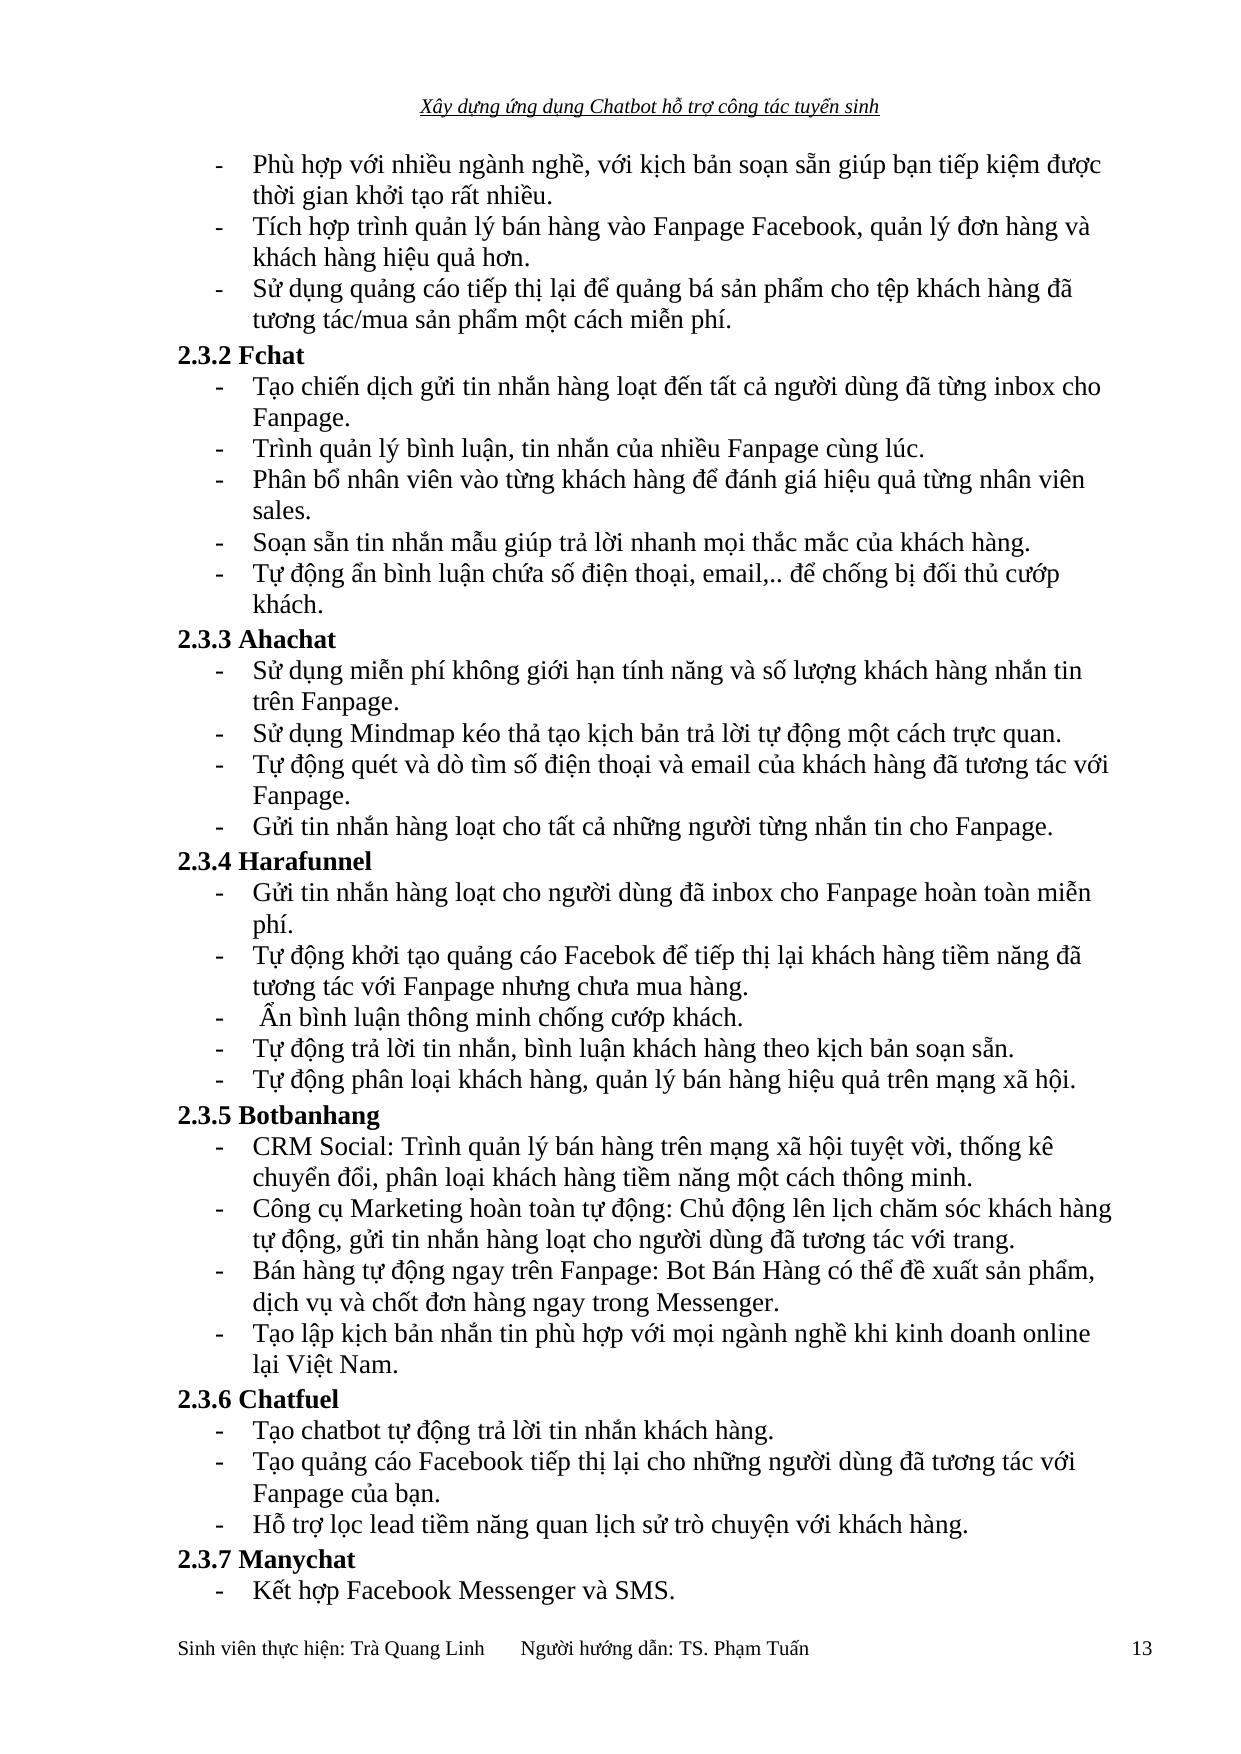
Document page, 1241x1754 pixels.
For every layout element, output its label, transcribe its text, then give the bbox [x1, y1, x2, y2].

list Gửi tin nhắn hàng loạt cho người dùng đã inbox cho Fanpage hoàn toàn miễn phí. [215, 877, 1122, 939]
list Hỗ trợ lọc lead tiềm năng quan lịch sử trò chuyện với khách hàng. [215, 1508, 1122, 1539]
list Tự động trả lời tin nhắn, bình luận khách hàng theo kịch bản soạn sẵn. [215, 1032, 1122, 1063]
list Phân bổ nhân viên vào từng khách hàng để đánh giá hiệu quả từng nhân viên sales. [215, 463, 1122, 526]
list Bán hàng tự động ngay trên Fanpage: Bot Bán Hàng có thể đề xuất sản phẩm, dịch vụ và chốt đơn hàng ngay trong Messenger. [215, 1254, 1122, 1317]
list Tự động ẩn bình luận chứa số điện thoại, email,.. để chống bị đối thủ cướp khách. [215, 557, 1122, 619]
subtitle 2.3.4 Harafunnel [177, 845, 1122, 877]
list Ẩn bình luận thông minh chống cướp khách. [215, 1001, 1122, 1032]
list Tự động khởi tạo quảng cáo Facebok để tiếp thị lại khách hàng tiềm năng đã tương tác với Fanpage nhưng chưa mua hàng. [215, 939, 1122, 1001]
list Tạo chiến dịch gửi tin nhắn hàng loạt đến tất cả người dùng đã từng inbox cho Fanpage. [215, 370, 1122, 432]
list Sử dụng miễn phí không giới hạn tính năng và số lượng khách hàng nhắn tin trên Fanpage. [215, 654, 1122, 717]
list CRM Social: Trình quản lý bán hàng trên mạng xã hội tuyệt vời, thống kê chuyển đổi, phân loại khách hàng tiềm năng một cách thông minh. [215, 1130, 1122, 1192]
list Phù hợp với nhiều ngành nghề, với kịch bản soạn sẵn giúp bạn tiếp kiệm được thời gian khởi tạo rất nhiều. [215, 148, 1122, 210]
subtitle 2.3.2 Fchat [177, 339, 1122, 370]
list Gửi tin nhắn hàng loạt cho tất cả những người từng nhắn tin cho Fanpage. [215, 810, 1122, 841]
subtitle 2.3.7 Manychat [177, 1543, 1122, 1574]
subtitle 2.3.6 Chatfuel [177, 1383, 1122, 1414]
list Tạo quảng cáo Facebook tiếp thị lại cho những người dùng đã tương tác với Fanpage của bạn. [215, 1446, 1122, 1508]
list Tự động quét và dò tìm số điện thoại và email của khách hàng đã tương tác với Fanpage. [215, 748, 1122, 810]
list Soạn sẵn tin nhắn mẫu giúp trả lời nhanh mọi thắc mắc của khách hàng. [215, 526, 1122, 557]
subtitle 2.3.5 Botbanhang [177, 1099, 1122, 1130]
list Kết hợp Facebook Messenger và SMS. [215, 1574, 1122, 1605]
list Sử dụng quảng cáo tiếp thị lại để quảng bá sản phẩm cho tệp khách hàng đã tương tác/mua sản phẩm một cách miễn phí. [215, 272, 1122, 334]
list Tích hợp trình quản lý bán hàng vào Fanpage Facebook, quản lý đơn hàng và khách hàng hiệu quả hơn. [215, 210, 1122, 272]
list Tự động phân loại khách hàng, quản lý bán hàng hiệu quả trên mạng xã hội. [215, 1063, 1122, 1094]
list Sử dụng Mindmap kéo thả tạo kịch bản trả lời tự động một cách trực quan. [215, 717, 1122, 748]
list Công cụ Marketing hoàn toàn tự động: Chủ động lên lịch chăm sóc khách hàng tự động, gửi tin nhắn hàng loạt cho người dùng đã tương tác với trang. [215, 1192, 1122, 1254]
subtitle 2.3.3 Ahachat [177, 623, 1122, 654]
list Trình quản lý bình luận, tin nhắn của nhiều Fanpage cùng lúc. [215, 432, 1122, 463]
list Tạo chatbot tự động trả lời tin nhắn khách hàng. [215, 1414, 1122, 1446]
list Tạo lập kịch bản nhắn tin phù hợp với mọi ngành nghề khi kinh doanh online lại Việt Nam. [215, 1317, 1122, 1379]
